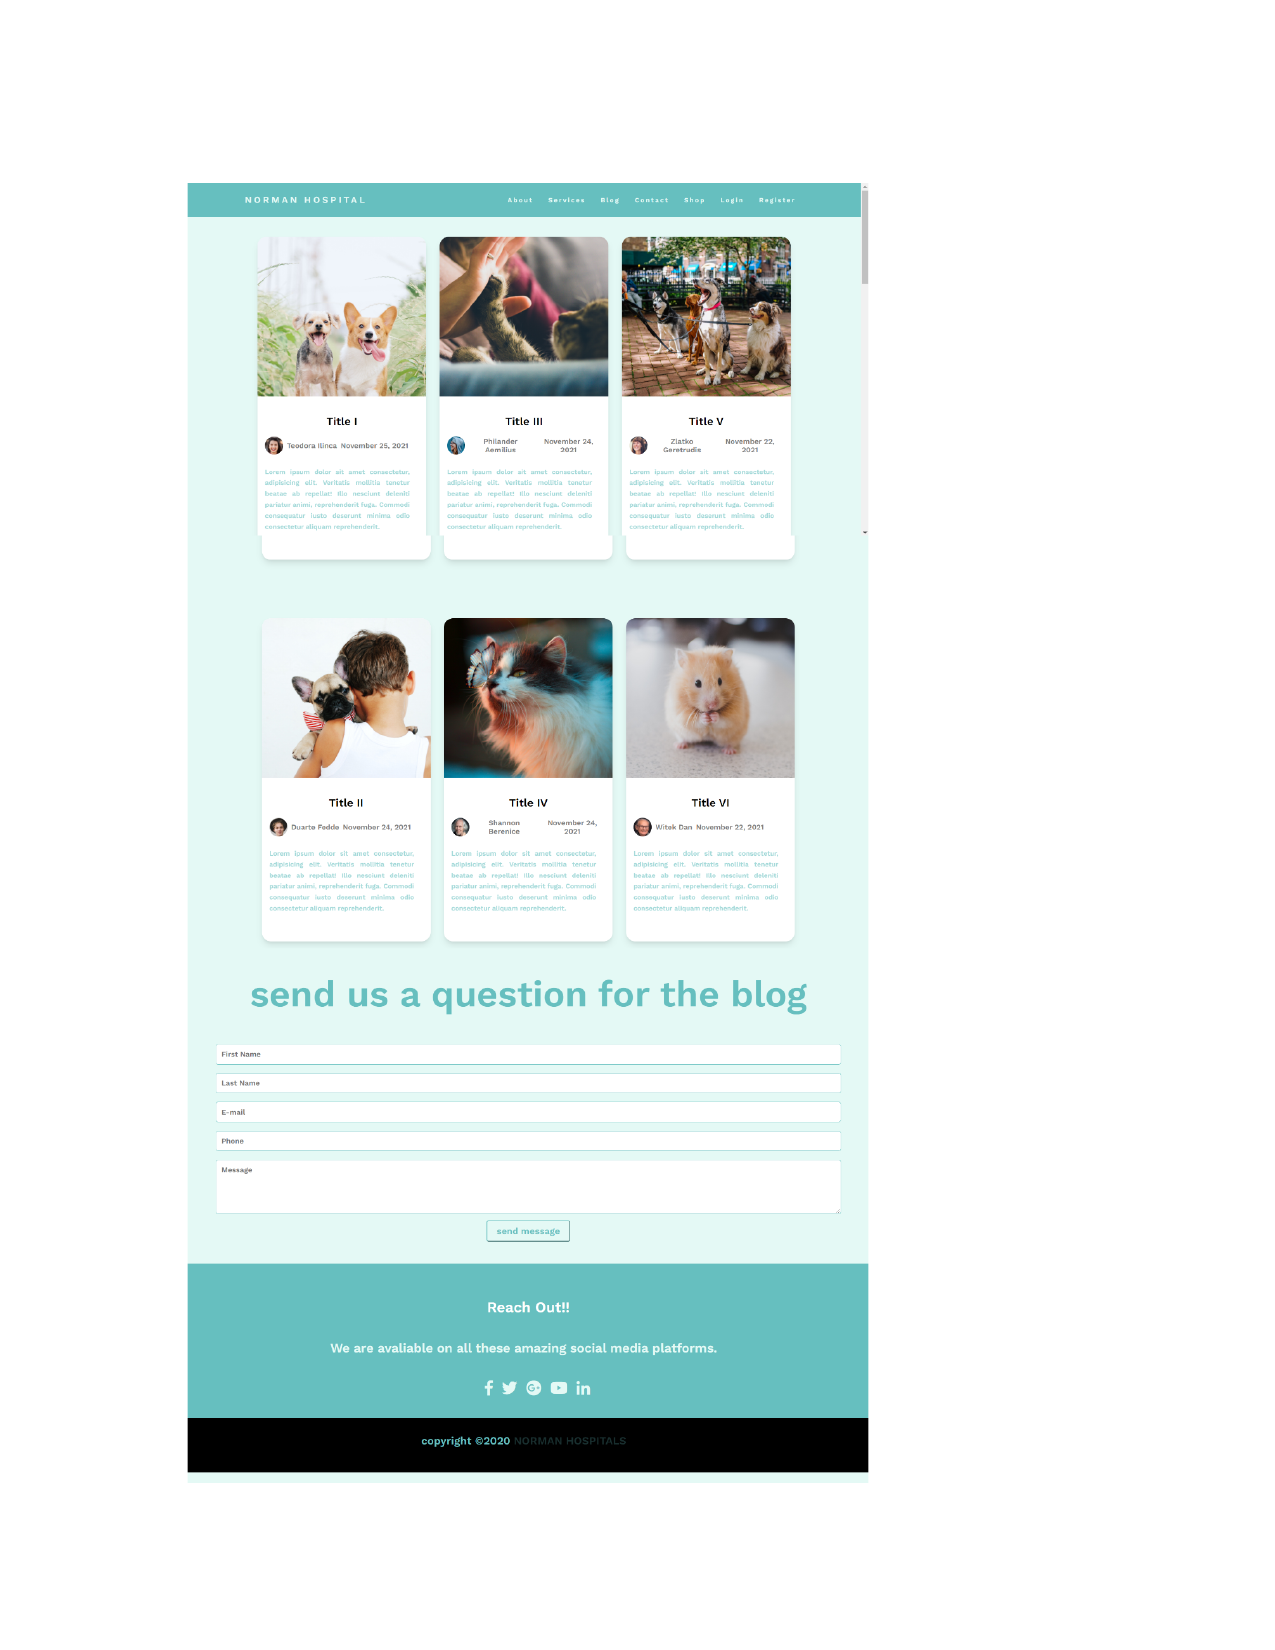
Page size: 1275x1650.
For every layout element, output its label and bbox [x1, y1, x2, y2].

picture [187, 183, 869, 1483]
